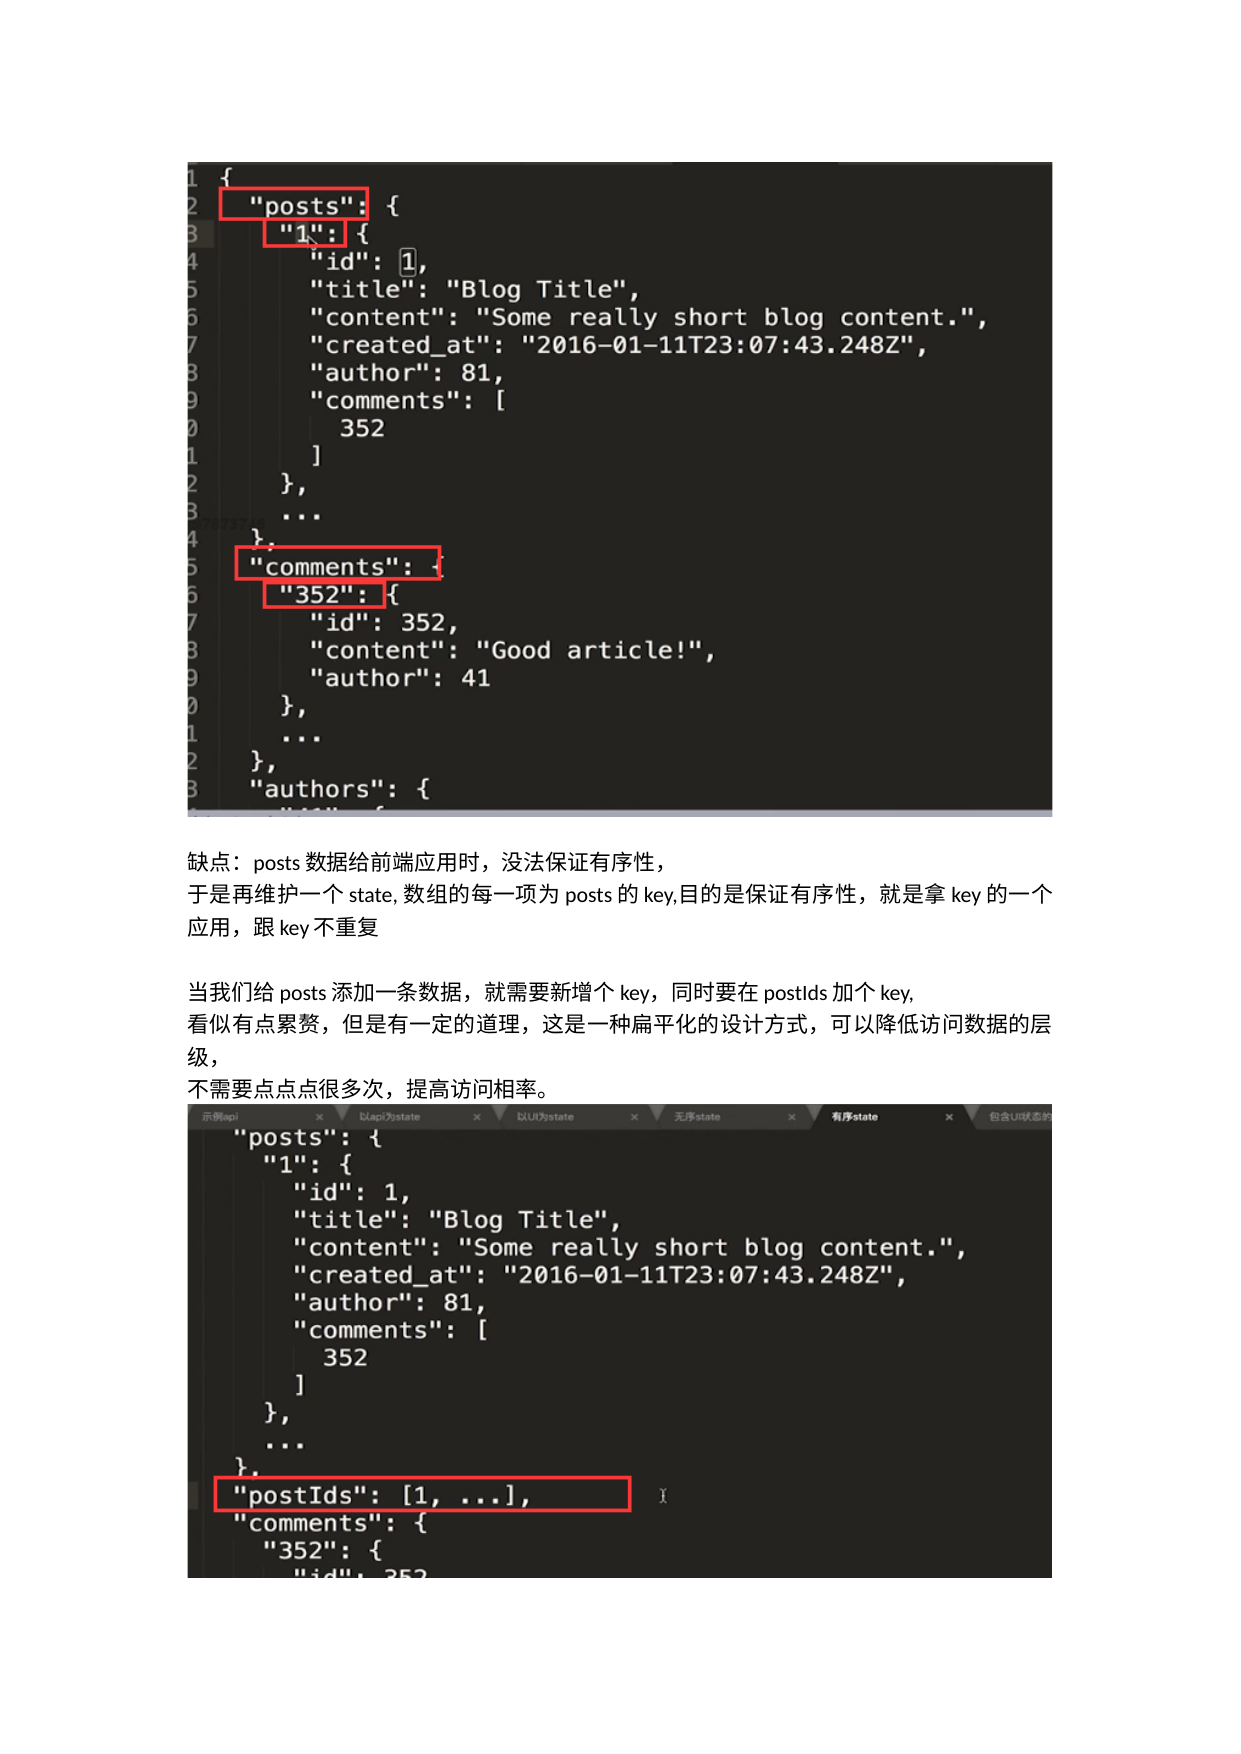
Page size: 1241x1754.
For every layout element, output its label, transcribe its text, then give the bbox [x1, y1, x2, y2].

text 缺点：posts数据给前端应用时，没法保证有序性， [187, 844, 1053, 877]
text 看似有点累赘，但是有一定的道理，这是一种扁平化的设计方式，可以降低访问数据的层级， [187, 1007, 1053, 1072]
text 不需要点点点很多次，提高访问相率。 [187, 1072, 1053, 1104]
text 于是再维护一个state, 数组的每一项为posts的key,目的是保证有序性，就是拿key的一个应用，跟key不重复 [187, 877, 1053, 942]
text 当我们给posts添加一条数据，就需要新增个key，同时要在postIds加个key, [187, 974, 1053, 1007]
picture [187, 162, 1053, 817]
picture [187, 1104, 1052, 1578]
